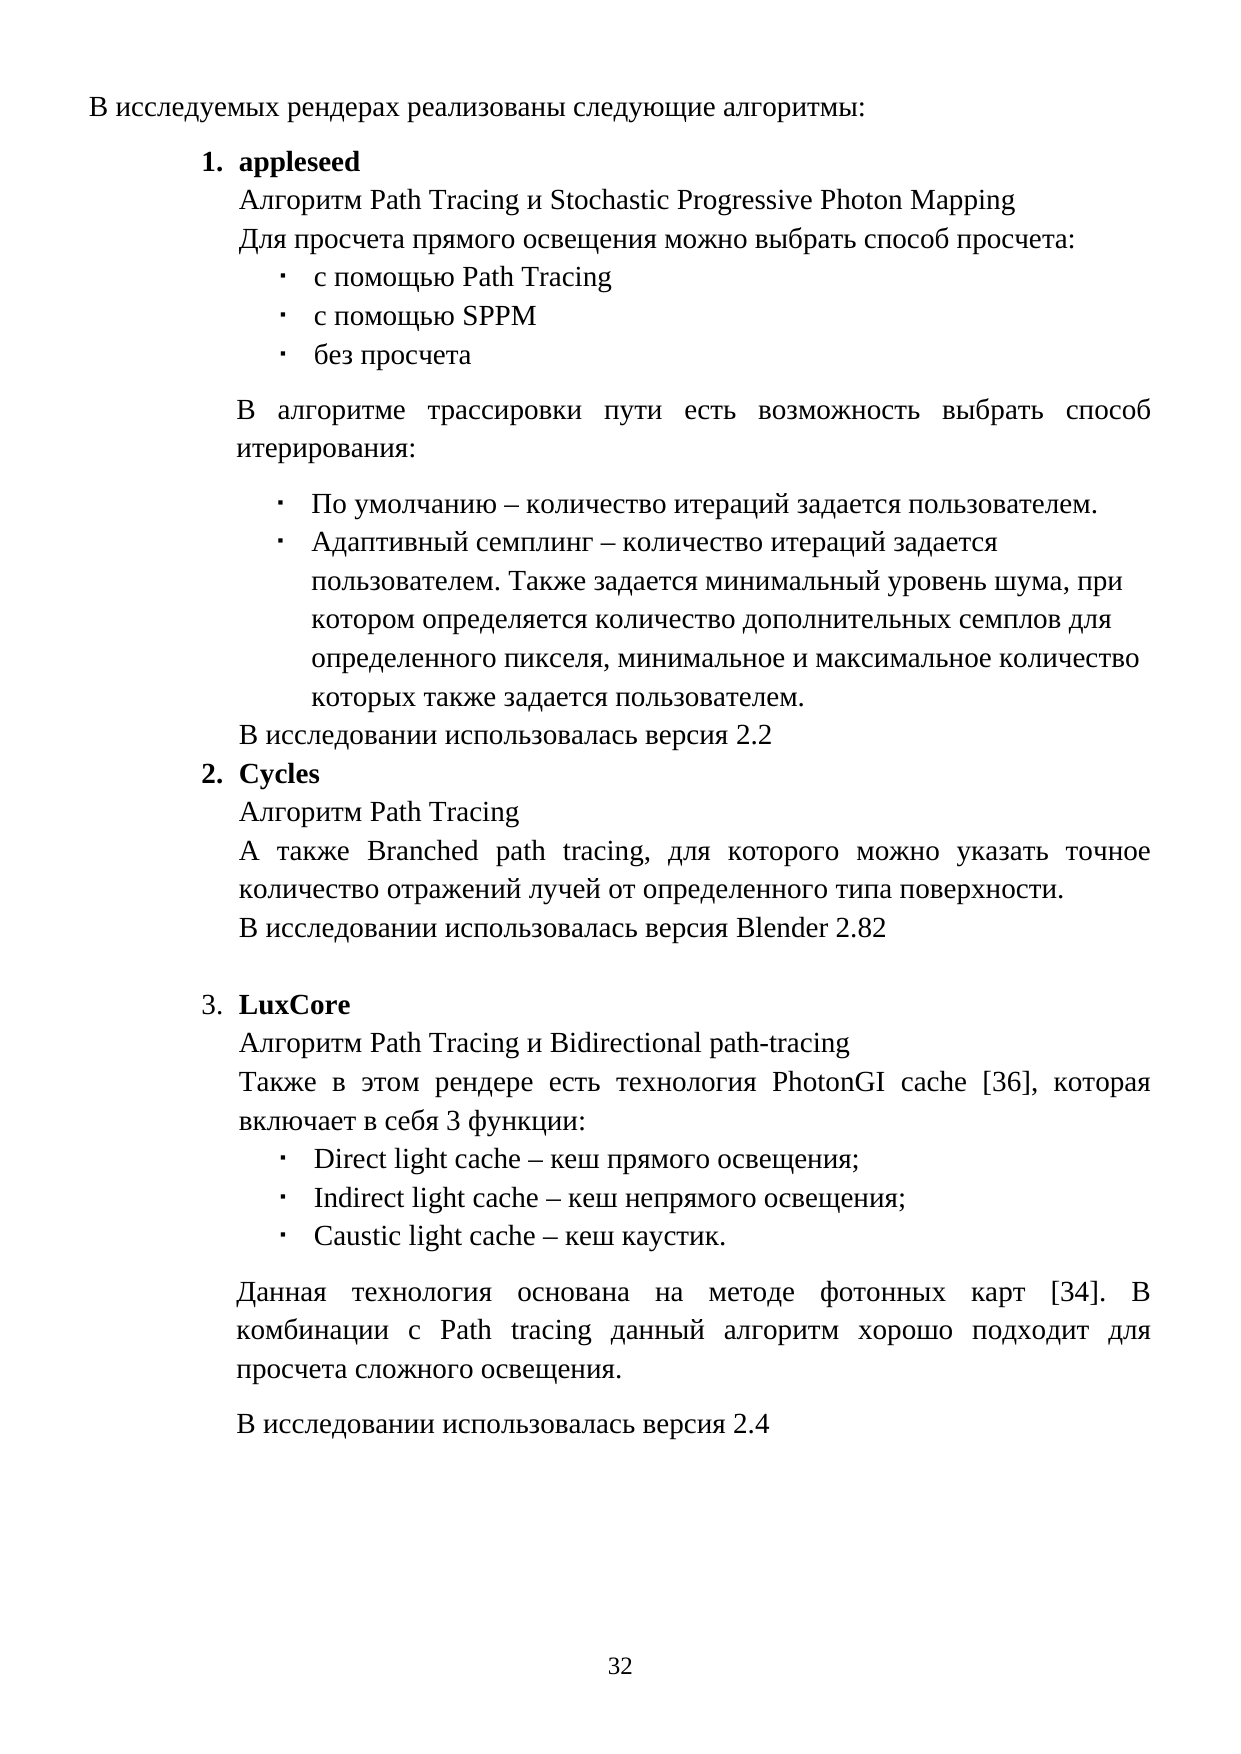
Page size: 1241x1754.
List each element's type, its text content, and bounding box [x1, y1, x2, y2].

list А также Branched path tracing, для которого можно указать точное количество отражений лучей от определенного типа поверхности. [239, 833, 1152, 905]
list В исследовании использовалась версия Blender 2.82 [239, 910, 1152, 943]
list В исследовании использовалась версия 2.2 [239, 717, 1152, 751]
list Cycles [201, 756, 1152, 789]
list Алгоритм Path Tracing и Stochastic Progressive Photon Mapping [239, 182, 1152, 216]
list Также в этом рендере есть технология PhotonGI cache [36], которая включает в себя 3 функции: [239, 1064, 1152, 1136]
list Direct light cache – кеш прямого освещения; [276, 1141, 1152, 1175]
text Данная технология основана на методе фотонных карт [34]. В комбинации с Path tracing данный алгоритм хорошо подходит для просчета сложного освещения. [236, 1274, 1152, 1384]
list LuxCore Алгоритм Path Tracing и Bidirectional path-tracing [201, 987, 1152, 1059]
list Алгоритм Path Tracing [239, 794, 1152, 828]
list appleseed [201, 144, 1152, 177]
list Для просчета прямого освещения можно выбрать способ просчета: [239, 221, 1152, 254]
list Indirect light cache – кеш непрямого освещения; [276, 1180, 1152, 1213]
text В исследуемых рендерах реализованы следующие алгоритмы: [89, 89, 1152, 122]
list с помощью SPPM [276, 298, 1152, 332]
list с помощью Path Tracing [276, 259, 1152, 293]
text В исследовании использовалась версия 2.4 [236, 1406, 1152, 1440]
list Caustic light cache – кеш каустик. [276, 1218, 1152, 1252]
list без просчета [276, 337, 1152, 370]
text В алгоритме трассировки пути есть возможность выбрать способ итерирования: [236, 392, 1152, 464]
list По умолчанию – количество итераций задается пользователем. [274, 486, 1152, 519]
list Адаптивный семплинг – количество итераций задается пользователем. Также задается минимальный уровень шума, при котором определяется количество дополнительных семплов для определенного пикселя, минимальное и максимальное количество которых также задается пользователем. [274, 524, 1152, 712]
